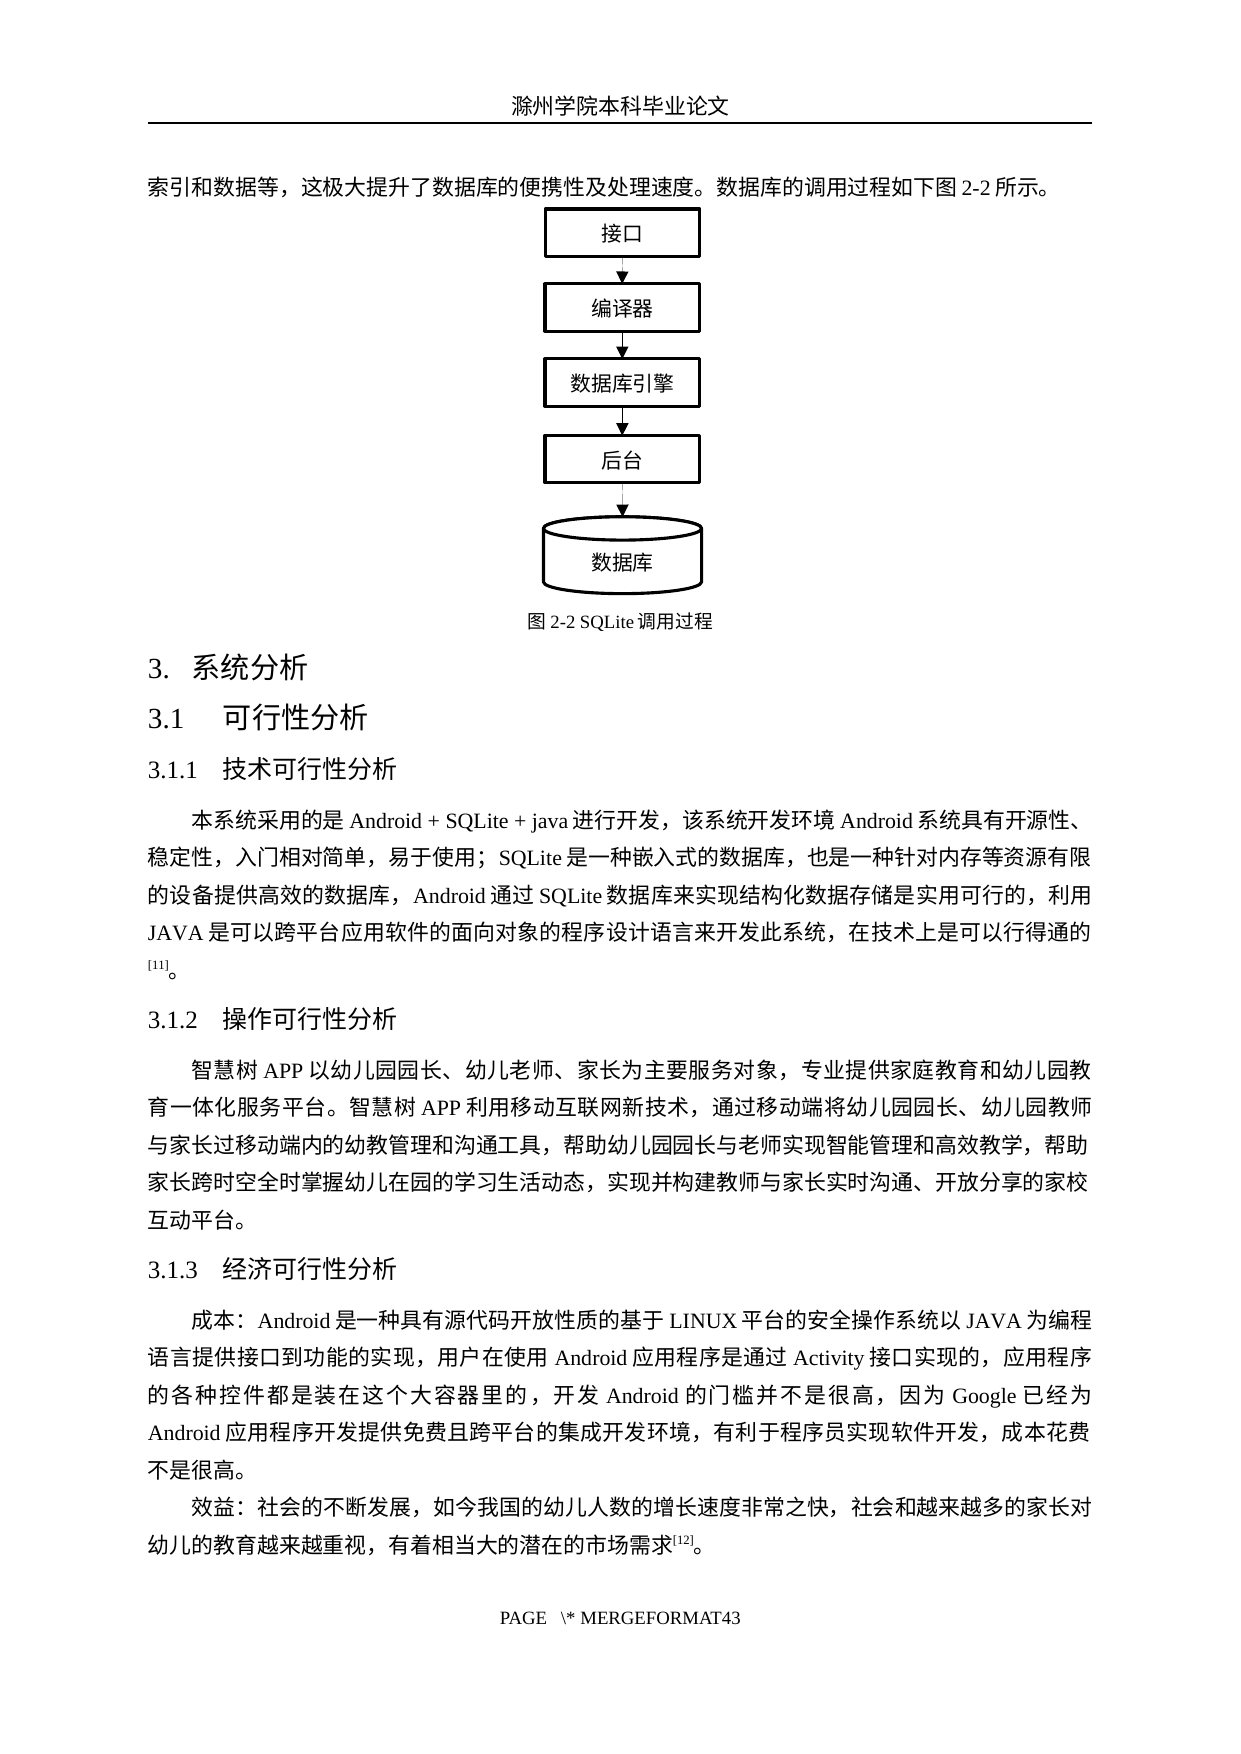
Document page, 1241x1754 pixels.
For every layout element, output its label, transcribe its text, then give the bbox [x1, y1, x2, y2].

text 智慧树APP以幼儿园园长、幼儿老师、家长为主要服务对象，专业提供家庭教育和幼儿园教育一体化服务平台。智慧树APP利用移动互联网新技术，通过移动端将幼儿园园长、幼儿园教师与家长过移动端内的幼教管理和沟通工具，帮助幼儿园园长与老师实现智能管理和高效教学，帮助家长跨时空全时掌握幼儿在园的学习生活动态，实现并构建教师与家长实时沟通、开放分享的家校互动平台。 [148, 1048, 1092, 1236]
subtitle 经济可行性分析 [148, 1248, 1092, 1286]
text 图2-2 SQLite调用过程 [148, 598, 1092, 636]
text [148, 165, 1092, 203]
subtitle 操作可行性分析 [148, 998, 1092, 1036]
text 效益：社会的不断发展，如今我国的幼儿人数的增长速度非常之快，社会和越来越多的家长对幼儿的教育越来越重视，有着相当大的潜在的市场需求[12]。 [148, 1486, 1092, 1561]
subtitle 系统分析 [148, 648, 1092, 686]
subtitle 可行性分析 [148, 698, 1092, 736]
text 成本：Android是一种具有源代码开放性质的基于LINUX平台的安全操作系统以JAVA为编程语言提供接口到功能的实现，用户在使用Android应用程序是通过Activity接口实现的，应用程序的各种控件都是装在这个大容器里的，开发Android的门槛并不是很高，因为Google已经为Android应用程序开发提供免费且跨平台的集成开发环境，有利于程序员实现软件开发，成本花费不是很高。 [148, 1298, 1092, 1486]
text 本系统采用的是Android + SQLite + java进行开发，该系统开发环境Android系统具有开源性、稳定性，入门相对简单，易于使用；SQLite是一种嵌入式的数据库，也是一种针对内存等资源有限的设备提供高效的数据库，Android通过SQLite数据库来实现结构化数据存储是实用可行的，利用JAVA是可以跨平台应用软件的面向对象的程序设计语言来开发此系统，在技术上是可以行得通的[11]。 [148, 798, 1092, 986]
subtitle 技术可行性分析 [148, 748, 1092, 786]
